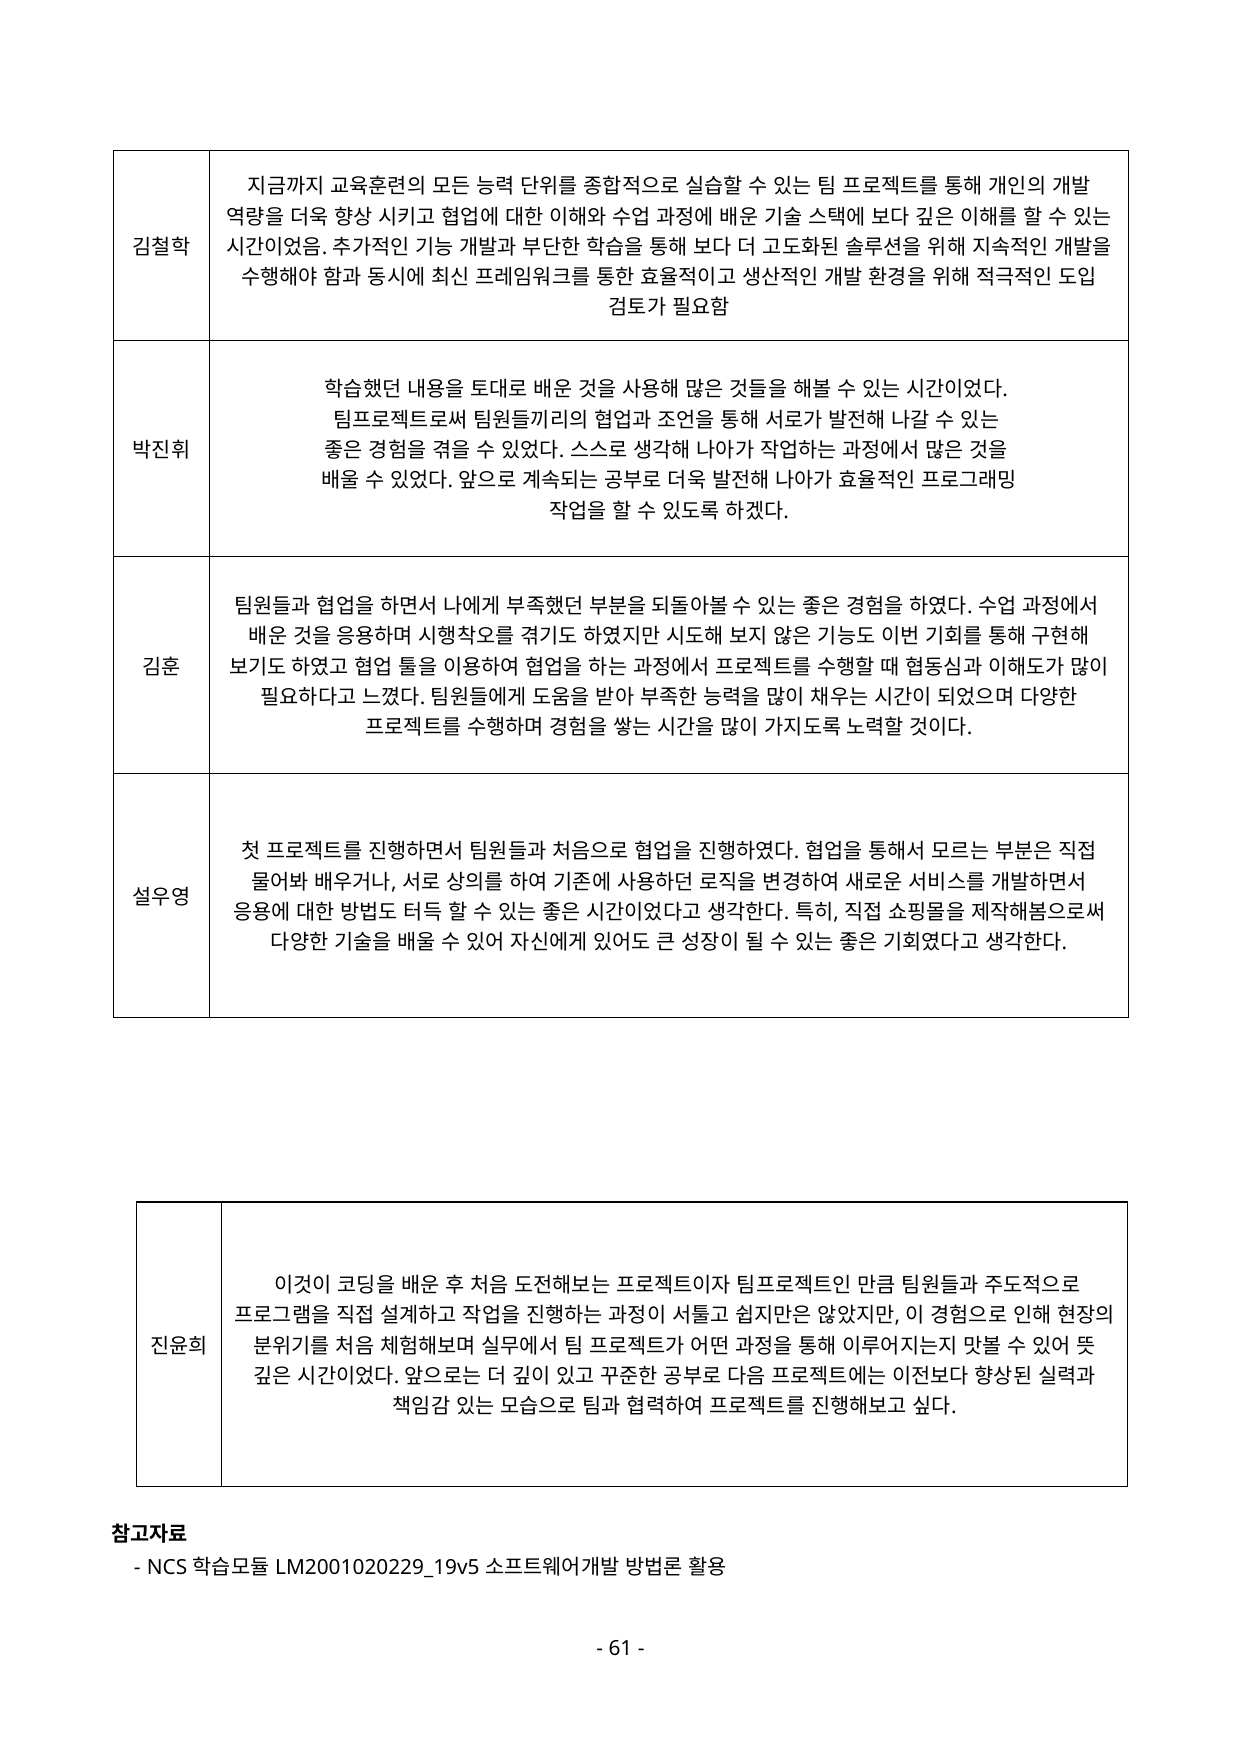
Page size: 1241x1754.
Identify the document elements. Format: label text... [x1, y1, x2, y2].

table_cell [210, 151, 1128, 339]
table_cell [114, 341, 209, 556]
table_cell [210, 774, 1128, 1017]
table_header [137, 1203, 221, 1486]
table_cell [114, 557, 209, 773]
subtitle 참고자료 [111, 1518, 1128, 1548]
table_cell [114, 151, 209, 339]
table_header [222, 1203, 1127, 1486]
list NCS 학습모듈 LM2001020229_19v5 소프트웨어개발 방법론 활용 [133, 1550, 1128, 1581]
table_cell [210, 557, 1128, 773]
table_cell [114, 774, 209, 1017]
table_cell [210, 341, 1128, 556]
